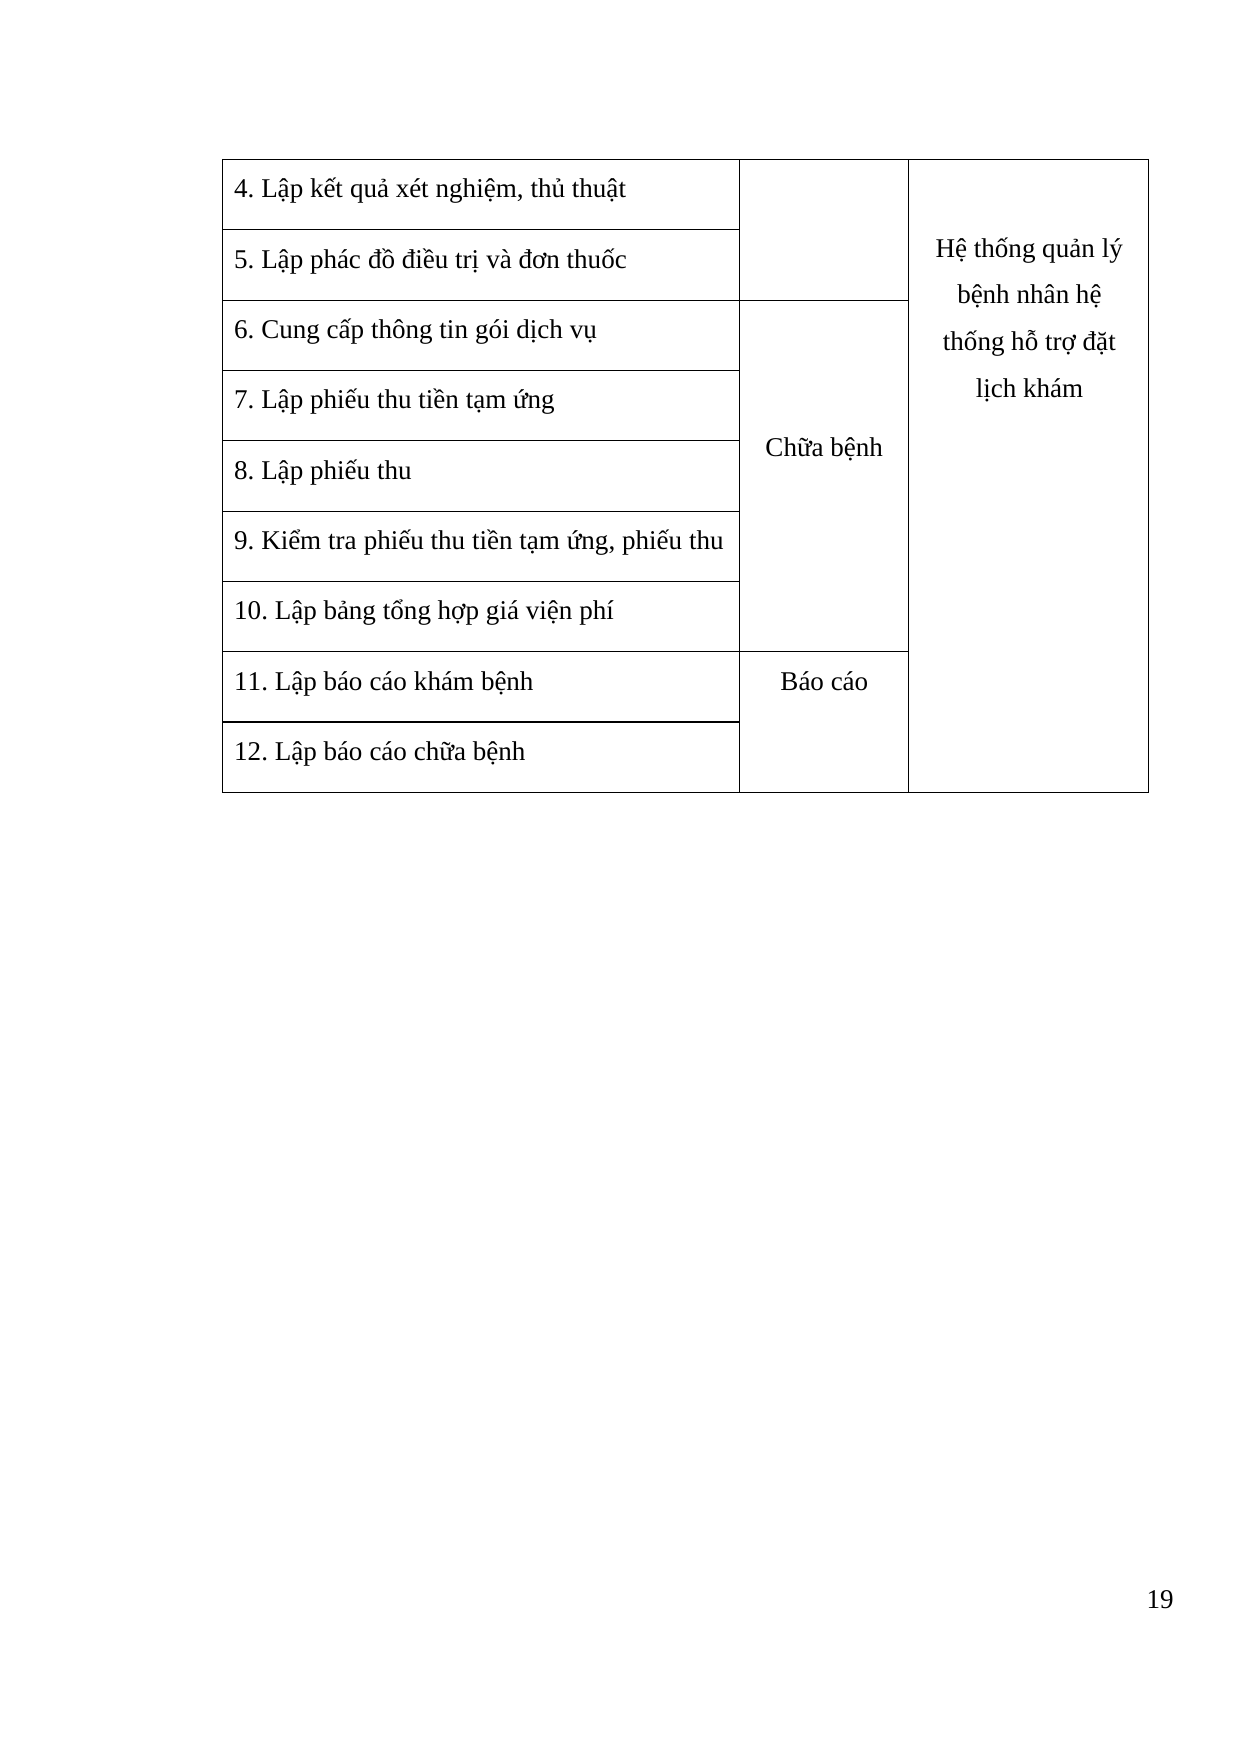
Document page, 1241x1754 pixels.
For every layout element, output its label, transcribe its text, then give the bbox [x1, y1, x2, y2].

table_cell 8. Lập phiếu thu [223, 441, 739, 511]
table_cell 6. Cung cấp thông tin gói dịch vụ [223, 301, 739, 370]
table_cell 4. Lập kết quả xét nghiệm, thủ thuật [223, 160, 739, 229]
table_cell 11. Lập báo cáo khám bệnh [223, 652, 739, 721]
table_cell 12. Lập báo cáo chữa bệnh [223, 723, 739, 792]
table_cell 5. Lập phác đồ điều trị và đơn thuốc [223, 230, 739, 299]
table_cell 7. Lập phiếu thu tiền tạm ứng [223, 371, 739, 440]
table_cell Báo cáo [740, 652, 908, 792]
table_cell 10. Lập bảng tổng hợp giá viện phí [223, 582, 739, 651]
table_cell Chữa bệnh [740, 301, 908, 651]
table_cell 9. Kiểm tra phiếu thu tiền tạm ứng, phiếu thu [223, 512, 739, 581]
